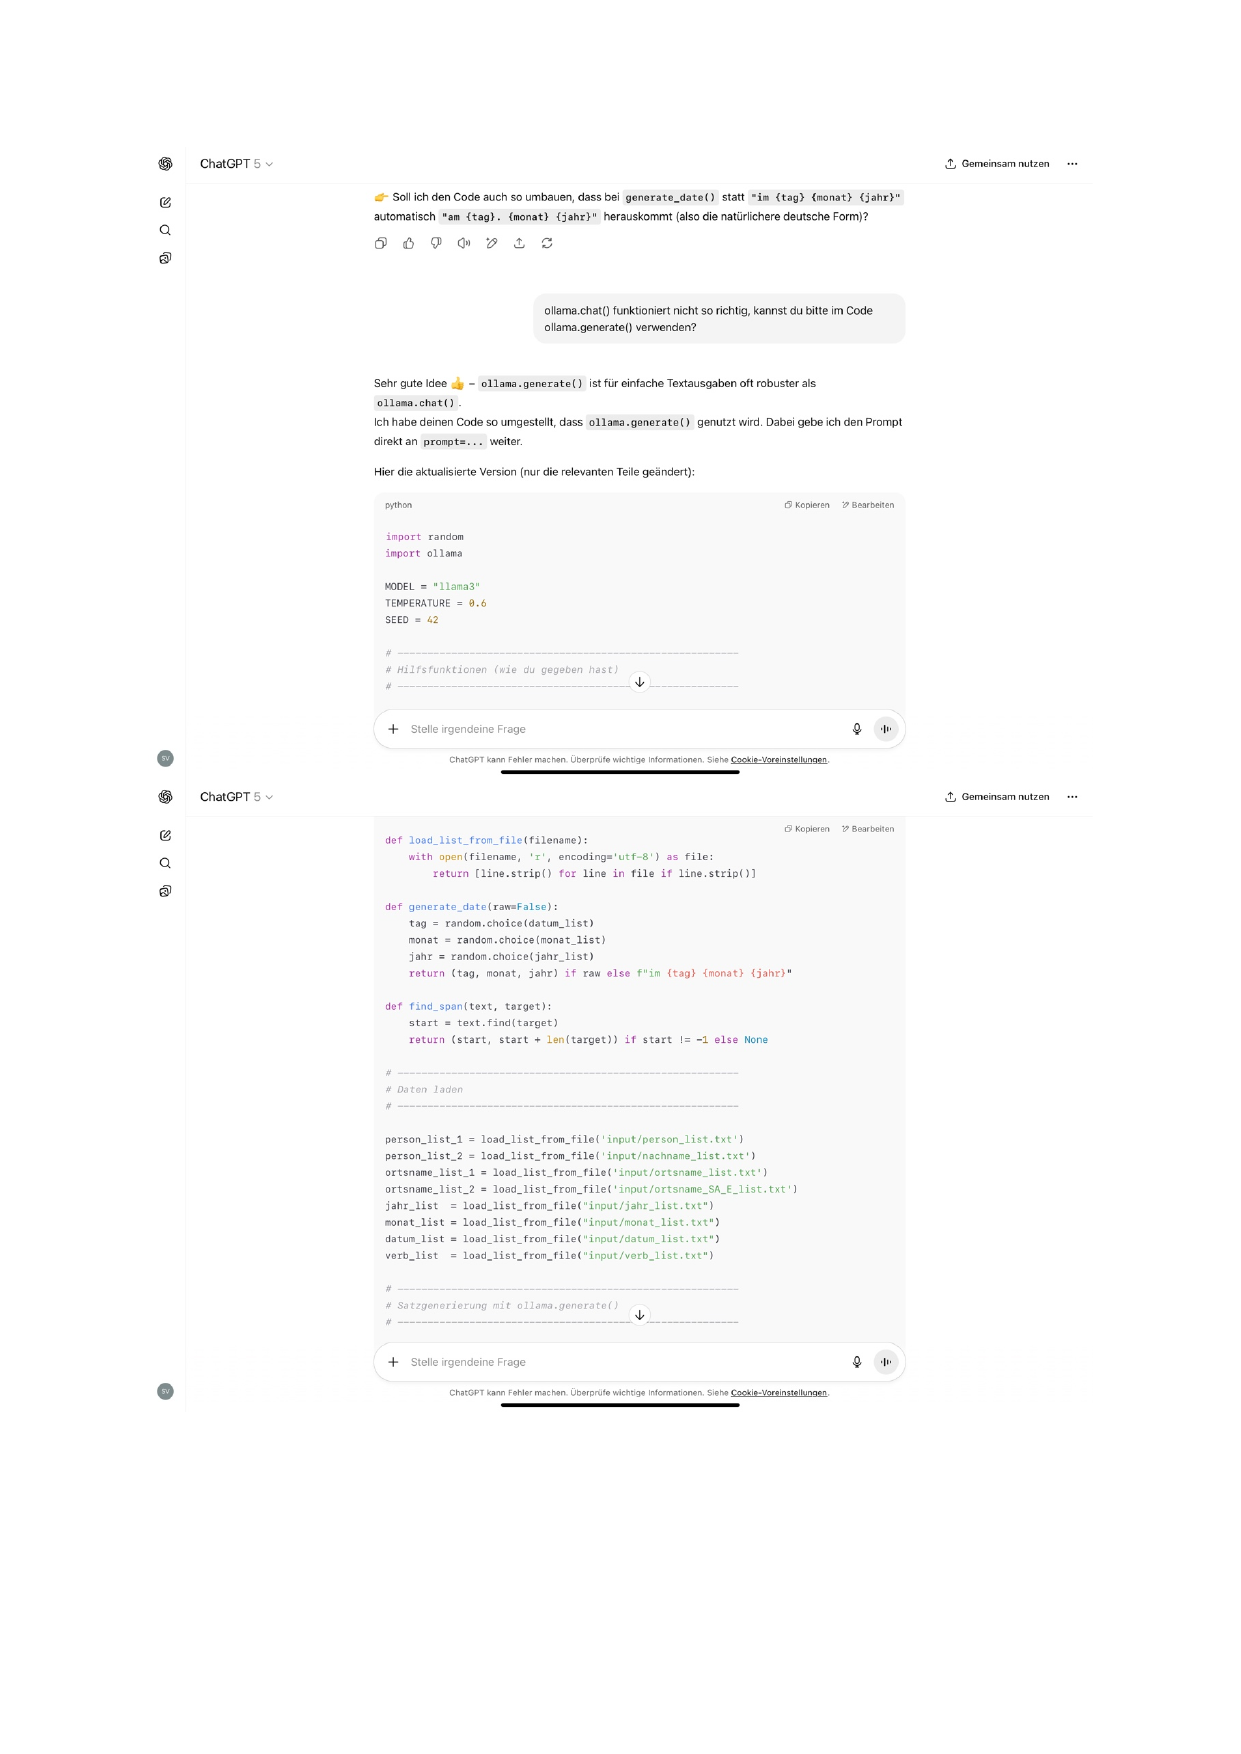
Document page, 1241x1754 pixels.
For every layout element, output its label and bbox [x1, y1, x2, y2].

picture [147, 147, 1093, 1412]
